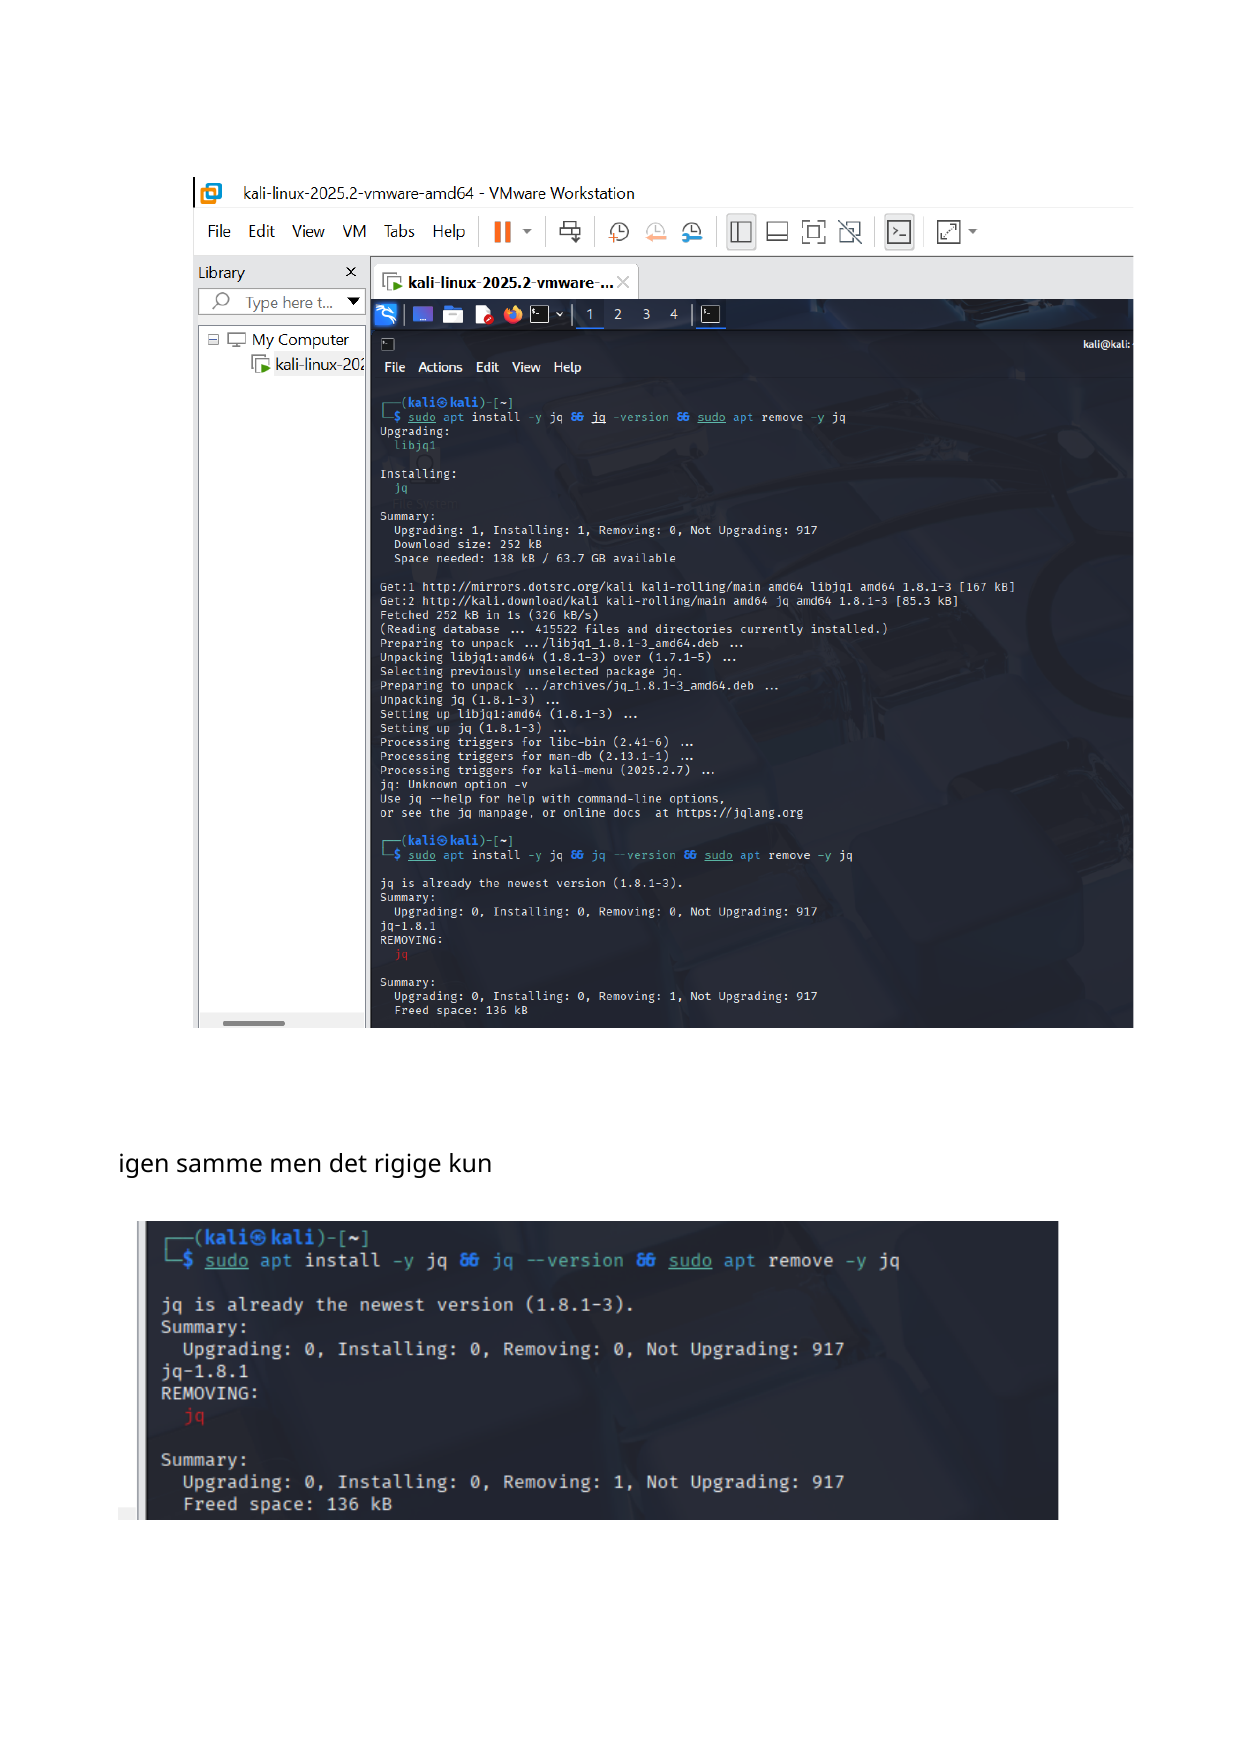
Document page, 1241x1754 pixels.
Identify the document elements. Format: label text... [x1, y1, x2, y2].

picture [193, 177, 1134, 1028]
picture [118, 1221, 1059, 1520]
text igen samme men det rigige kun [118, 1145, 1122, 1179]
